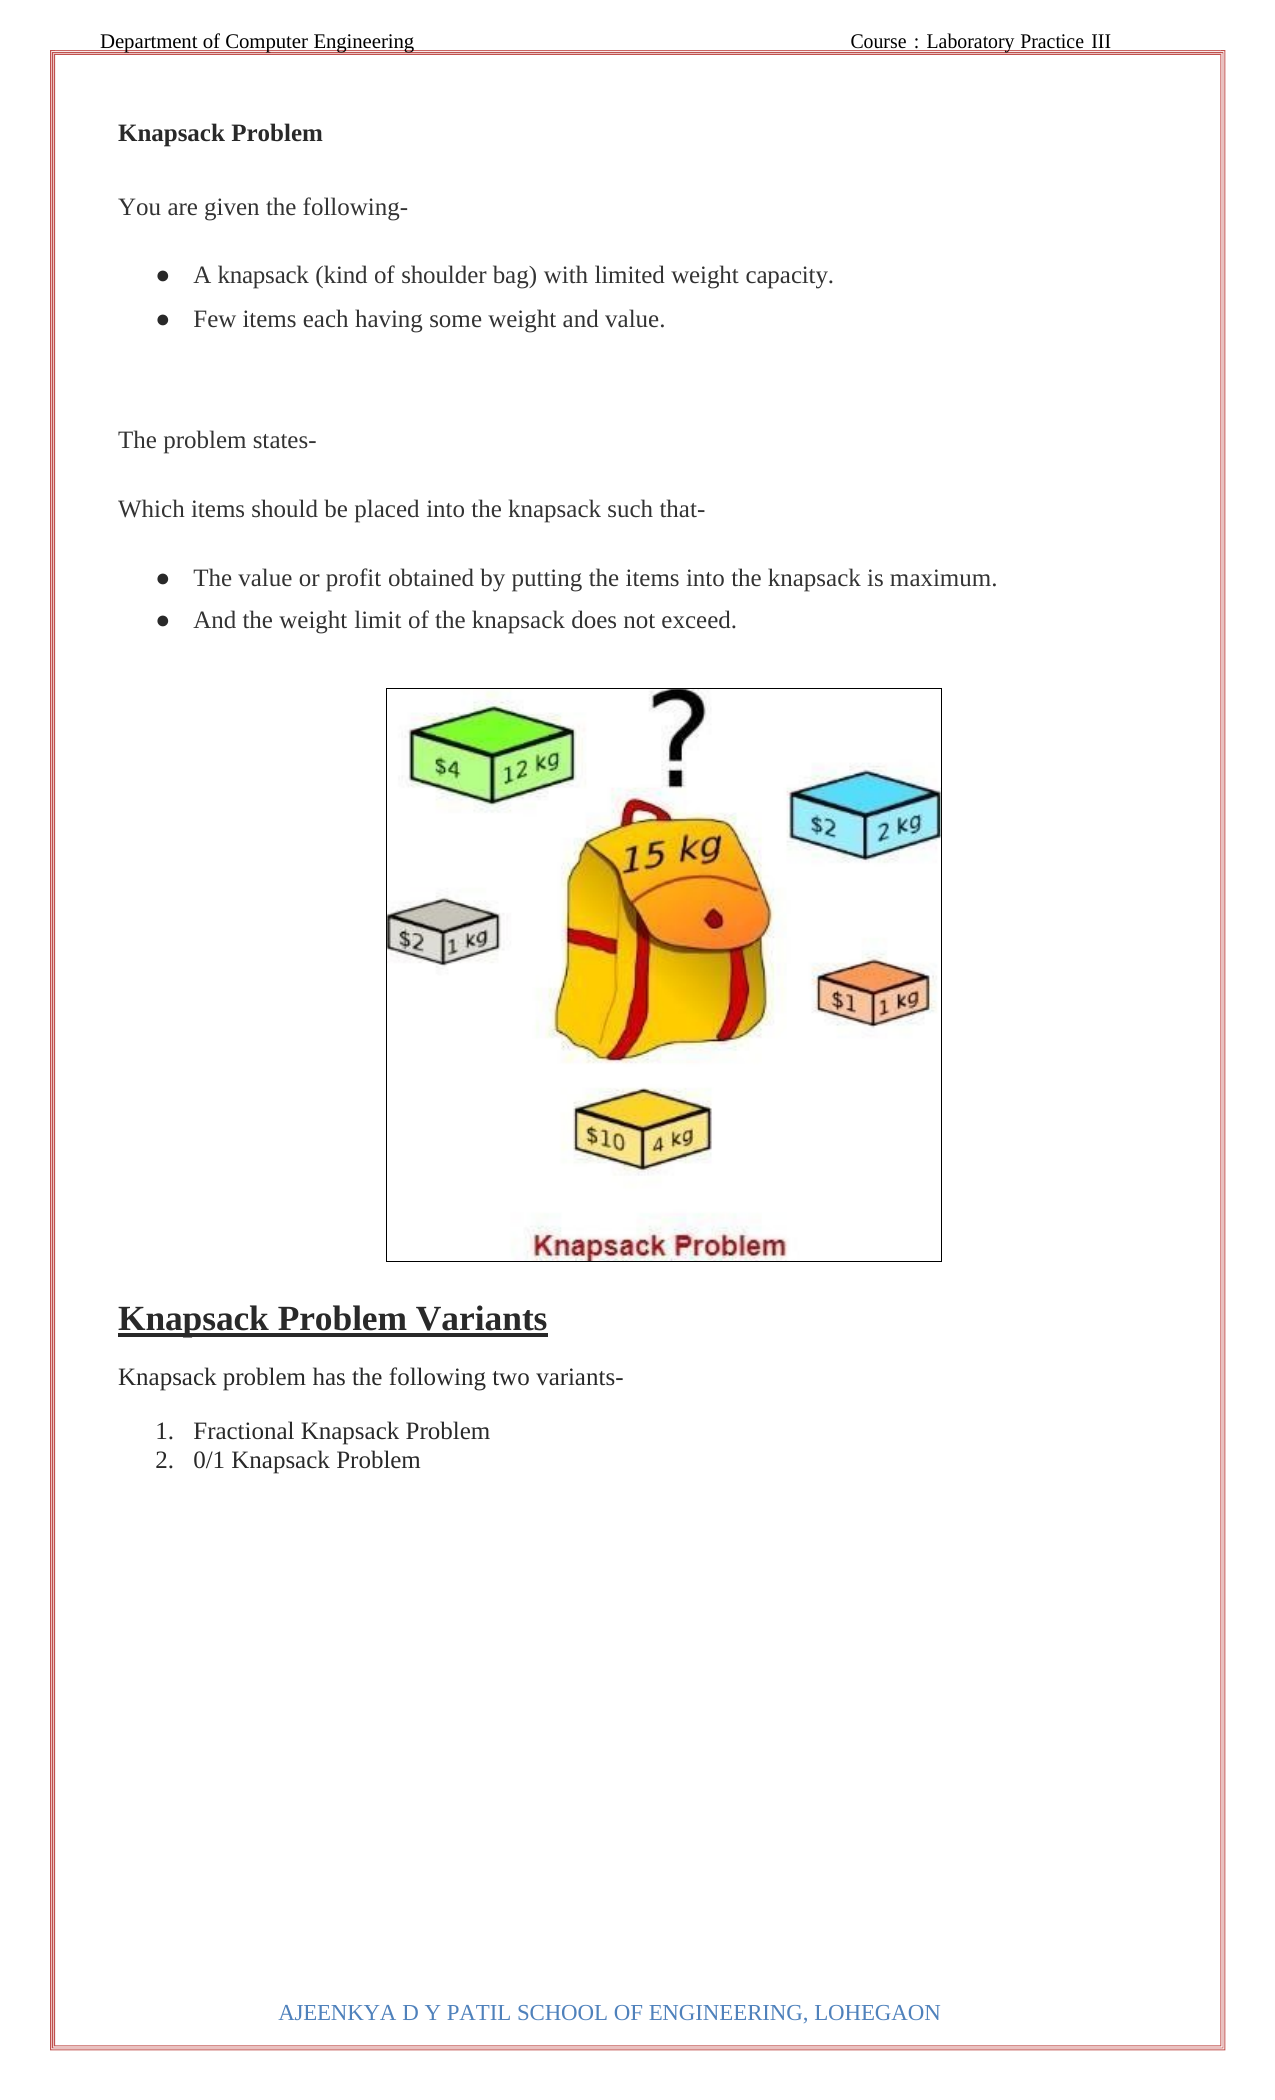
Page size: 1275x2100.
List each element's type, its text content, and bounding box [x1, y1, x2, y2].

list The value or profit obtained by putting the items into the knapsack is maximum. [155, 562, 1244, 591]
text Knapsack problem has the following two variants- [118, 1362, 1244, 1391]
list And the weight limit of the knapsack does not exceed. [155, 605, 1244, 634]
list Few items each having some weight and value. [155, 304, 1244, 333]
list Fractional Knapsack Problem [155, 1416, 1244, 1445]
text Which items should be placed into the knapsack such that- [118, 494, 1244, 523]
text You are given the following- [118, 192, 1244, 221]
list 0/1 Knapsack Problem [155, 1445, 1244, 1474]
subtitle Knapsack Problem Variants [118, 1297, 1244, 1338]
text AJEENKYA D Y PATIL SCHOOL OF ENGINEERING, LOHEGAON [278, 1999, 1244, 2026]
text Knapsack Problem [118, 118, 1244, 147]
text The problem states- [118, 426, 1244, 454]
picture [387, 689, 941, 1261]
list A knapsack (kind of shoulder bag) with limited weight capacity. [155, 260, 1244, 289]
